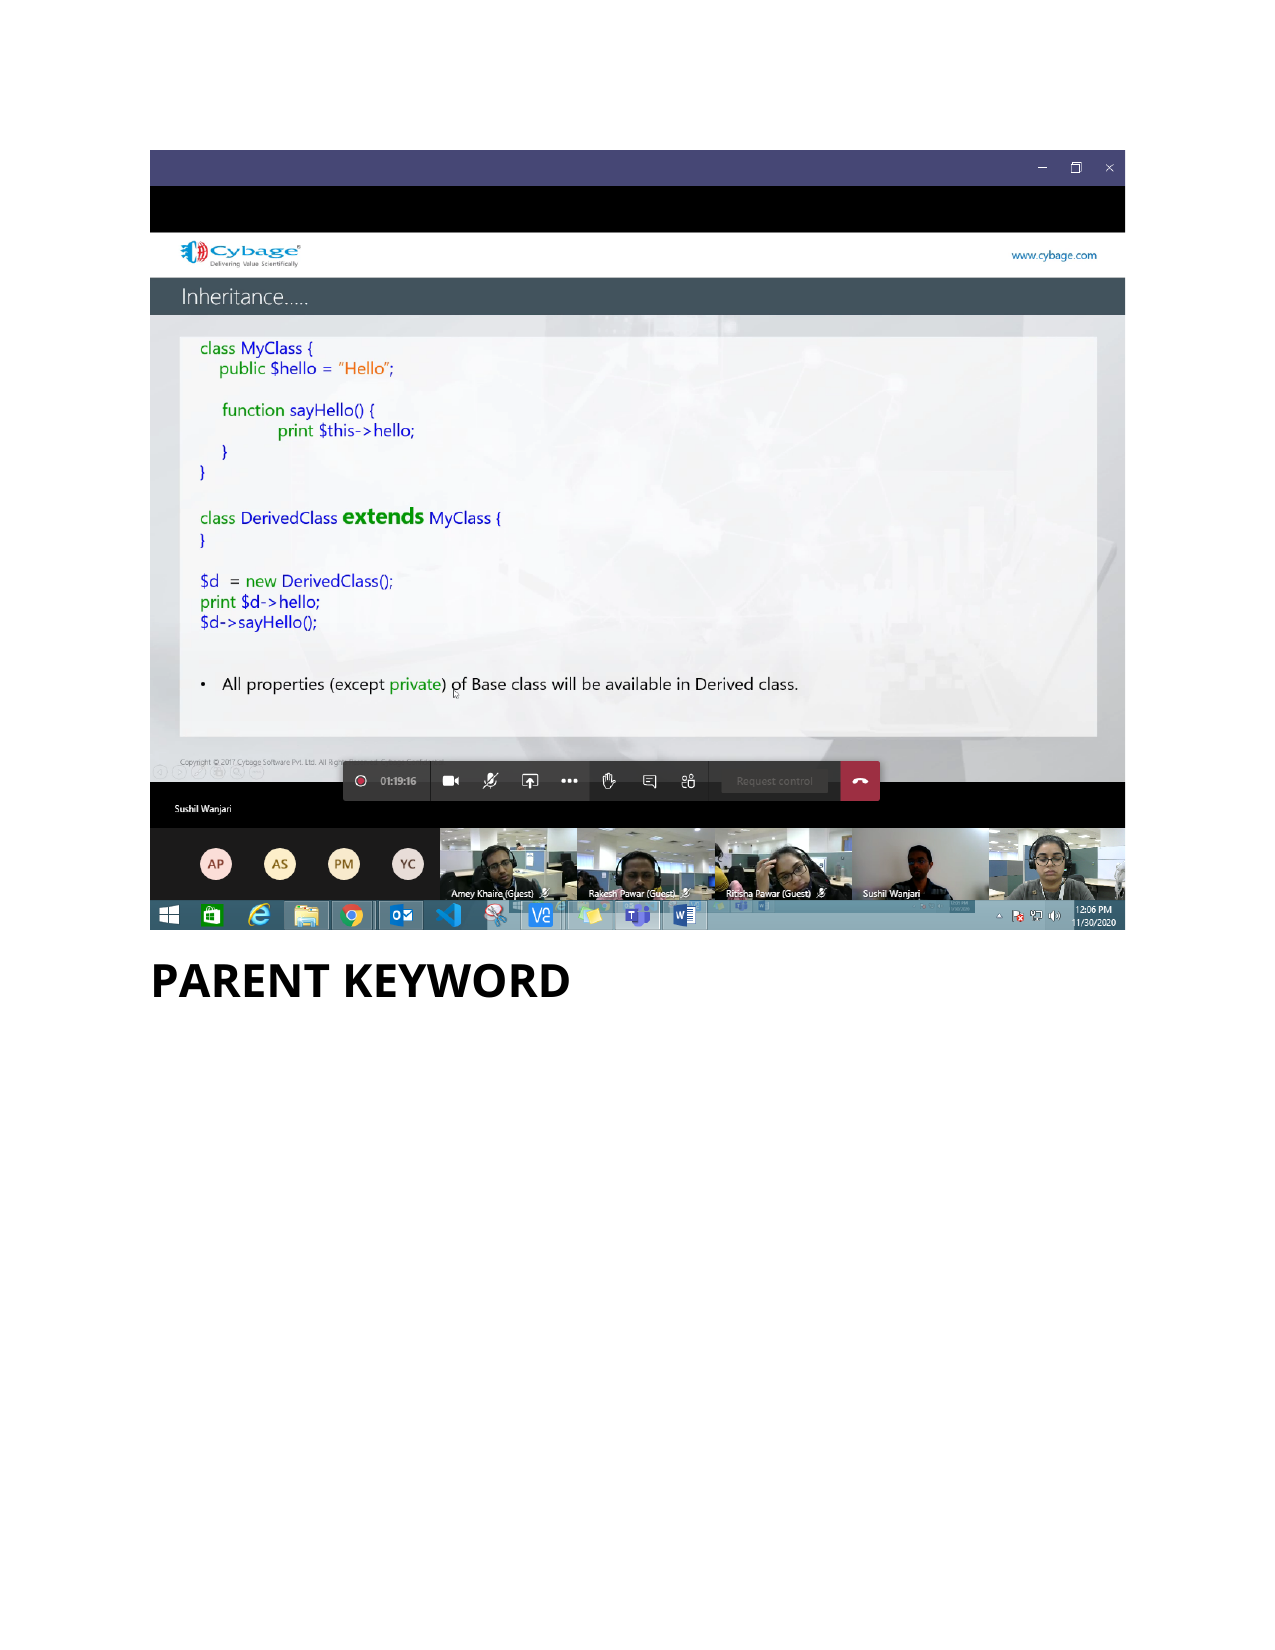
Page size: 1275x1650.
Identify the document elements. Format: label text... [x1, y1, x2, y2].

text PARENT KEYWORD [150, 949, 1125, 1011]
picture [150, 150, 1125, 930]
